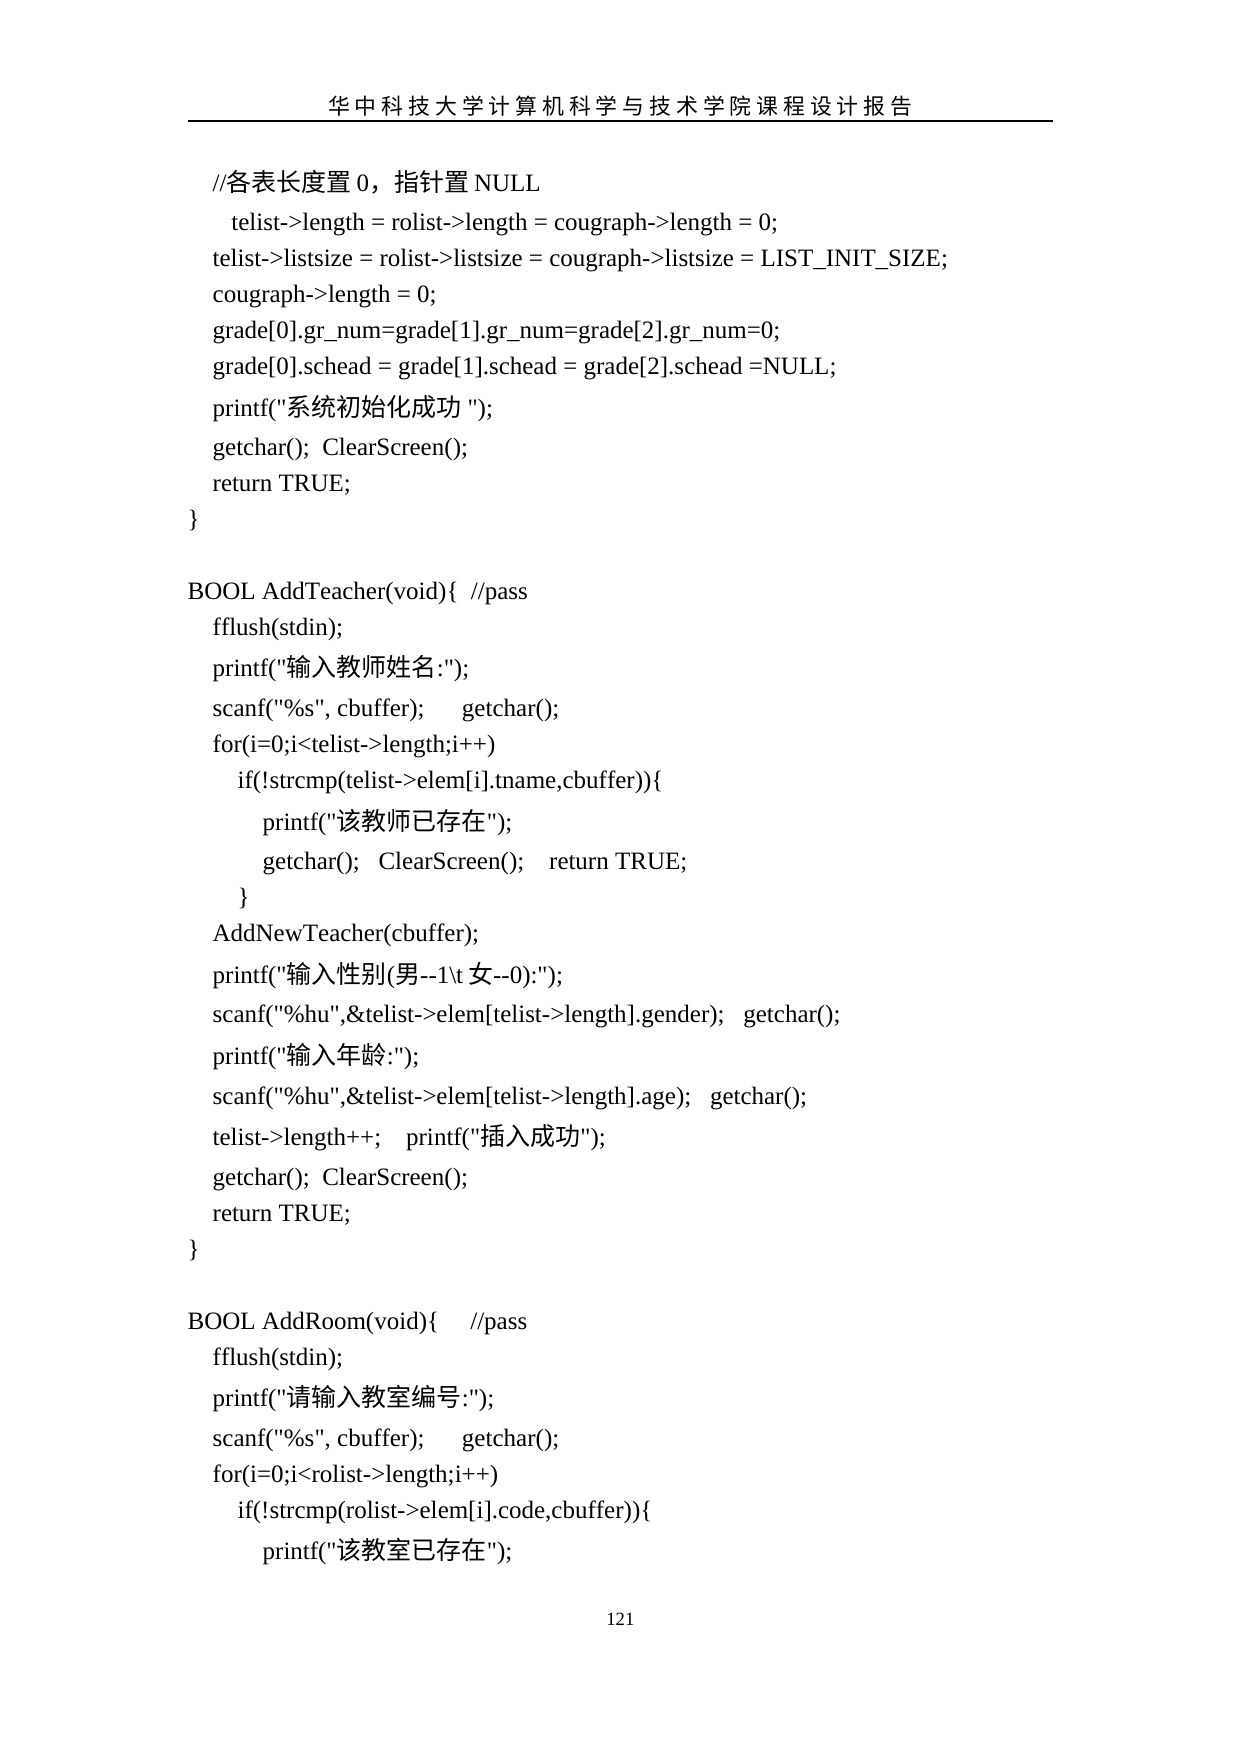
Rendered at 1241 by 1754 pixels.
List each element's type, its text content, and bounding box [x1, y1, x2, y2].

text if(!strcmp(telist->elem[i].tname,cbuffer)){ [187, 765, 1053, 794]
text printf("输入性别(男--1\t女--0):"); [187, 954, 1053, 990]
text } [187, 882, 1053, 911]
text //各表长度置0，指针置NULL [187, 162, 1053, 198]
text getchar(); ClearScreen(); [187, 1162, 1053, 1191]
text printf("该教室已存在"); [187, 1531, 1053, 1567]
text } [187, 504, 1053, 533]
text } [187, 1234, 1053, 1263]
text return TRUE; [187, 468, 1053, 497]
text BOOL AddRoom(void){ //pass [187, 1306, 1053, 1334]
text telist->length = rolist->length = cougraph->length = 0; [187, 207, 1053, 236]
text cougraph->length = 0; [187, 279, 1053, 308]
text BOOL AddTeacher(void){ //pass [187, 576, 1053, 605]
text getchar(); ClearScreen(); return TRUE; [187, 846, 1053, 875]
text fflush(stdin); [187, 612, 1053, 641]
text return TRUE; [187, 1198, 1053, 1227]
text scanf("%s", cbuffer); getchar(); [187, 1423, 1053, 1452]
text if(!strcmp(rolist->elem[i].code,cbuffer)){ [187, 1495, 1053, 1523]
text fflush(stdin); [187, 1342, 1053, 1370]
text for(i=0;i<telist->length;i++) [187, 729, 1053, 758]
text printf("输入教师姓名:"); [187, 648, 1053, 684]
text grade[0].schead = grade[1].schead = grade[2].schead =NULL; [187, 351, 1053, 380]
text telist->listsize = rolist->listsize = cougraph->listsize = LIST_INIT_SIZE; [187, 243, 1053, 272]
text for(i=0;i<rolist->length;i++) [187, 1459, 1053, 1488]
text printf("请输入教室编号:"); [187, 1378, 1053, 1414]
text getchar(); ClearScreen(); [187, 432, 1053, 461]
text printf("输入年龄:"); [187, 1035, 1053, 1072]
text telist->length++; printf("插入成功"); [187, 1117, 1053, 1153]
text printf("系统初始化成功 "); [187, 387, 1053, 423]
text AddNewTeacher(cbuffer); [187, 918, 1053, 947]
text scanf("%hu",&telist->elem[telist->length].age); getchar(); [187, 1081, 1053, 1109]
text scanf("%s", cbuffer); getchar(); [187, 693, 1053, 722]
text printf("该教师已存在"); [187, 801, 1053, 837]
text grade[0].gr_num=grade[1].gr_num=grade[2].gr_num=0; [187, 315, 1053, 344]
text scanf("%hu",&telist->elem[telist->length].gender); getchar(); [187, 999, 1053, 1028]
